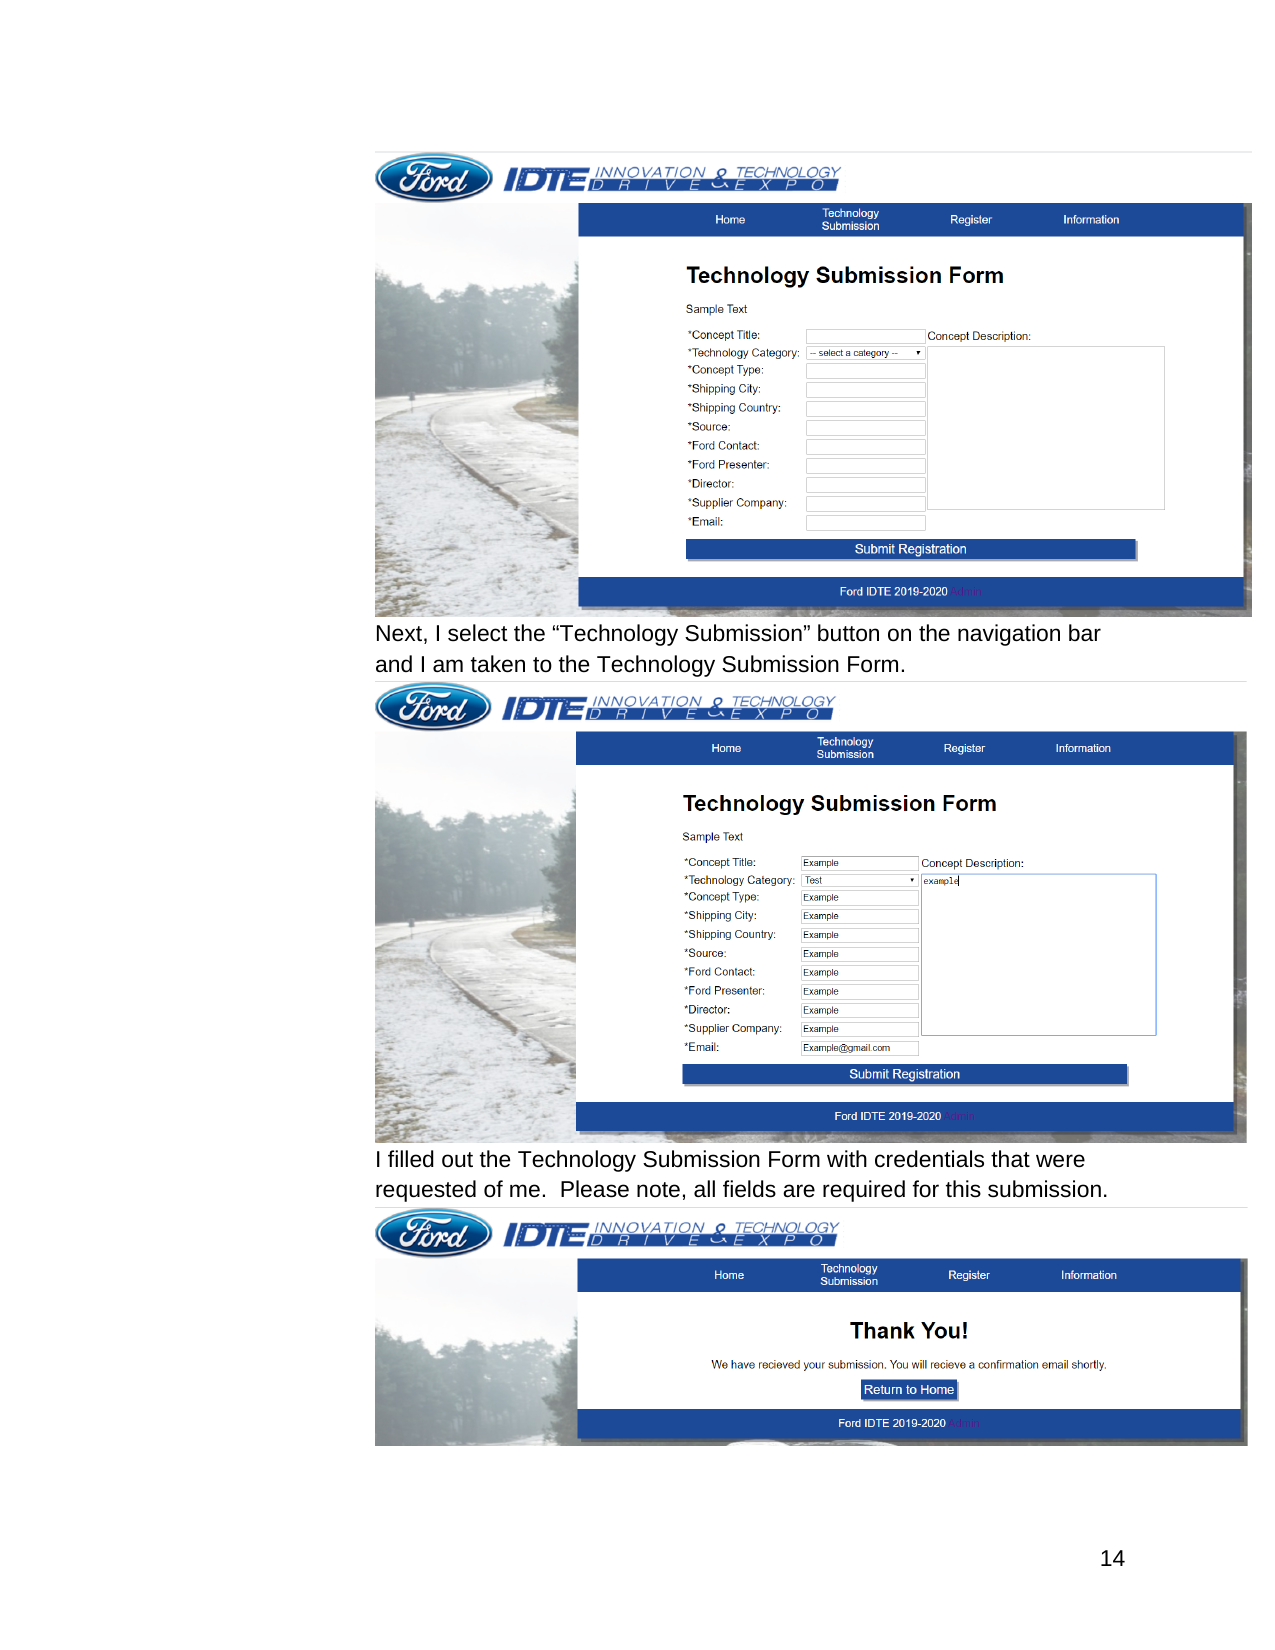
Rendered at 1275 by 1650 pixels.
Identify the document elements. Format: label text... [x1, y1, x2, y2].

picture [375, 680, 1247, 1143]
text Next, I select the “Technology Submission” button on the navigation bar and I am taken to the Technology Submission Form. [375, 620, 1125, 677]
picture [375, 1206, 1248, 1446]
picture [375, 150, 1252, 617]
text I filled out the Technology Submission Form with credentials that were requested of me. Please note, all fields are required for this submission. [375, 1146, 1125, 1203]
